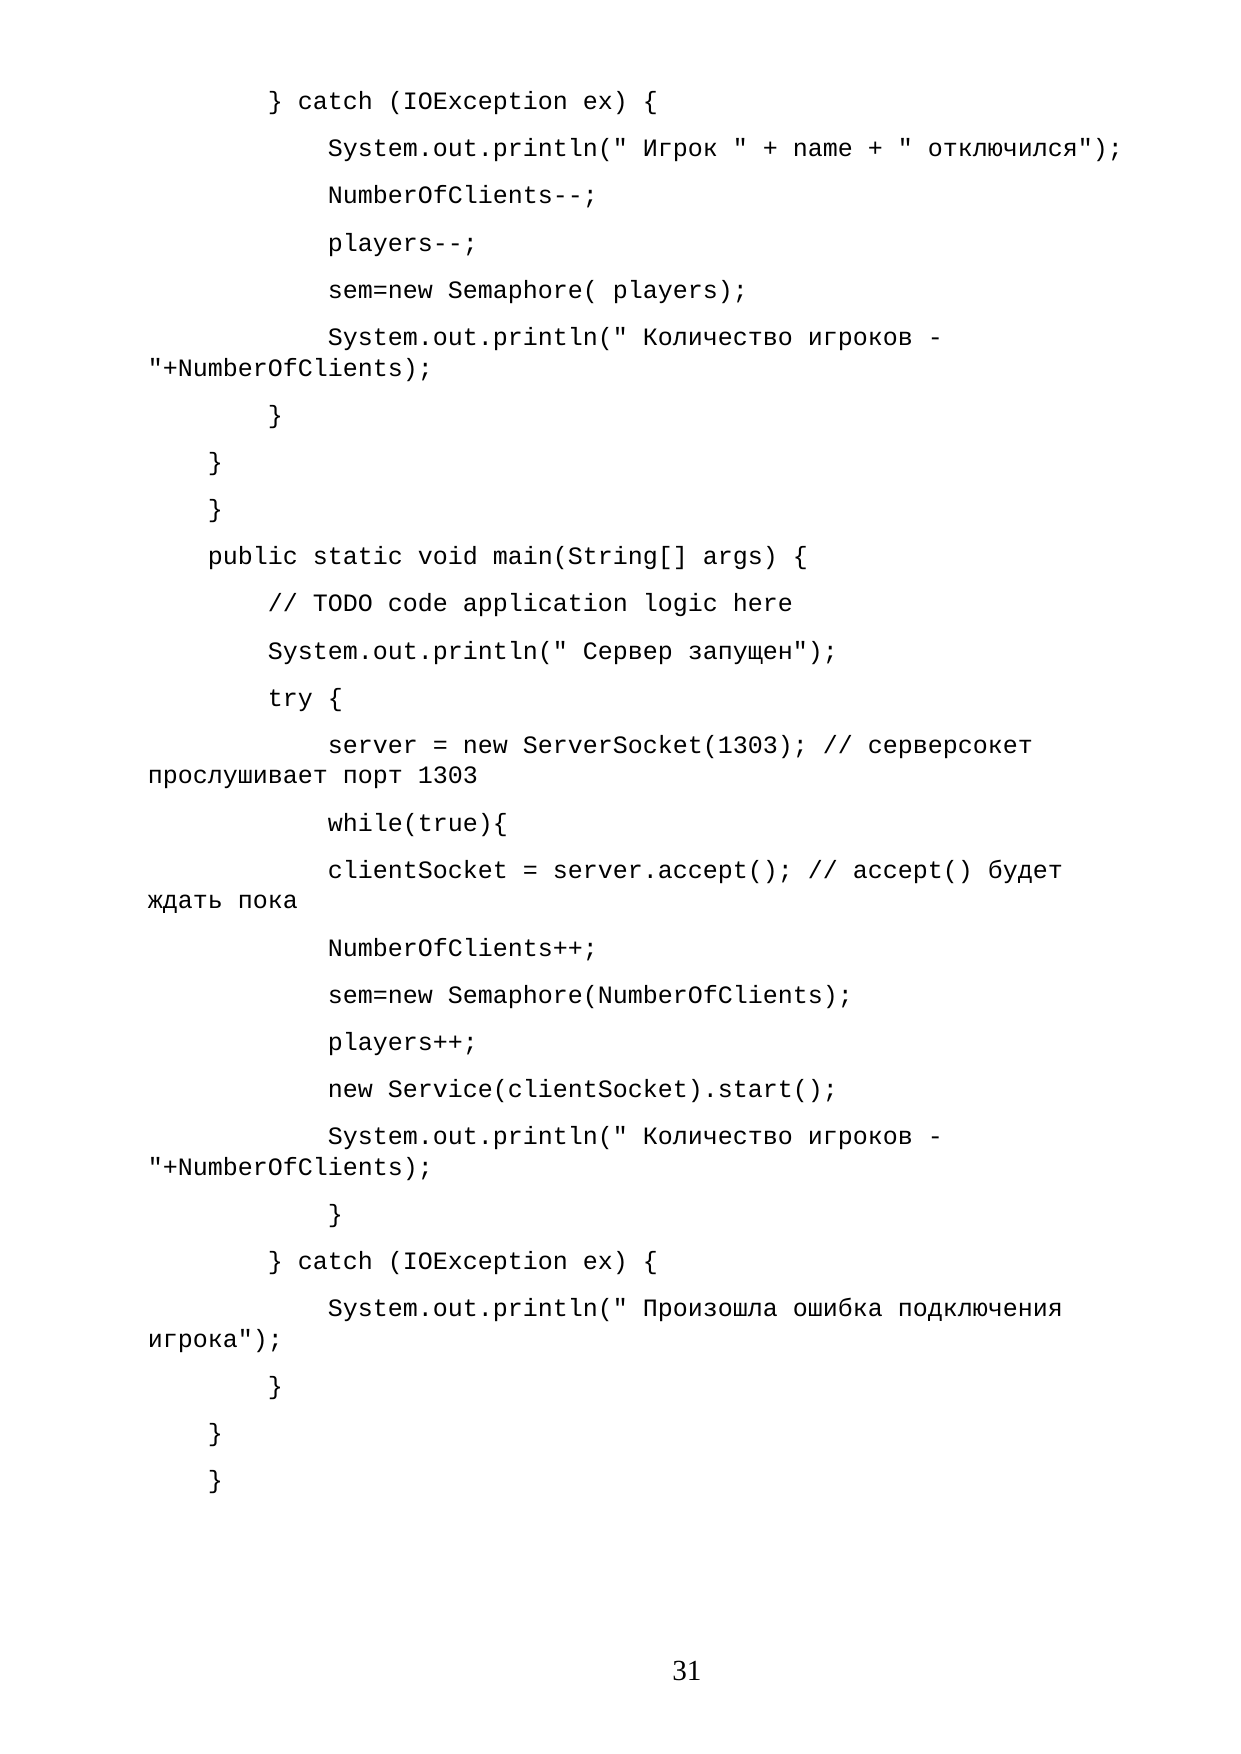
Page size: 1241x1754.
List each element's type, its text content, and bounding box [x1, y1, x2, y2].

text } [148, 1202, 1152, 1230]
text // TODO code application logic here [148, 591, 1152, 619]
text System.out.println(" Сервер запущен"); [148, 638, 1152, 667]
text players++; [148, 1029, 1152, 1058]
text NumberOfClients--; [148, 183, 1152, 211]
text } [148, 449, 1152, 478]
text public static void main(String[] args) { [148, 544, 1152, 572]
text sem=new Semaphore(NumberOfClients); [148, 982, 1152, 1011]
text new Service(clientSocket).start(); [148, 1077, 1152, 1105]
text players--; [148, 230, 1152, 258]
text System.out.println(" Игрок " + name + " отключился"); [148, 136, 1152, 164]
text } catch (IOException ex) { [148, 1249, 1152, 1277]
text } [148, 497, 1152, 525]
text NumberOfClients++; [148, 935, 1152, 963]
text while(true){ [148, 810, 1152, 839]
text } [148, 1421, 1152, 1449]
text } catch (IOException ex) { [148, 89, 1152, 117]
text } [148, 402, 1152, 431]
text server = new ServerSocket(1303); // серверсокет прослушивает порт 1303 [148, 733, 1152, 791]
text try { [148, 685, 1152, 714]
text sem=new Semaphore( players); [148, 277, 1152, 306]
text } [148, 1468, 1152, 1496]
text System.out.println(" Количество игроков - "+NumberOfClients); [148, 324, 1152, 383]
text System.out.println(" Произошла ошибка подключения игрока"); [148, 1296, 1152, 1355]
text System.out.println(" Количество игроков - "+NumberOfClients); [148, 1124, 1152, 1183]
text clientSocket = server.accept(); // accept() будет ждать пока [148, 857, 1152, 916]
text } [148, 1374, 1152, 1402]
